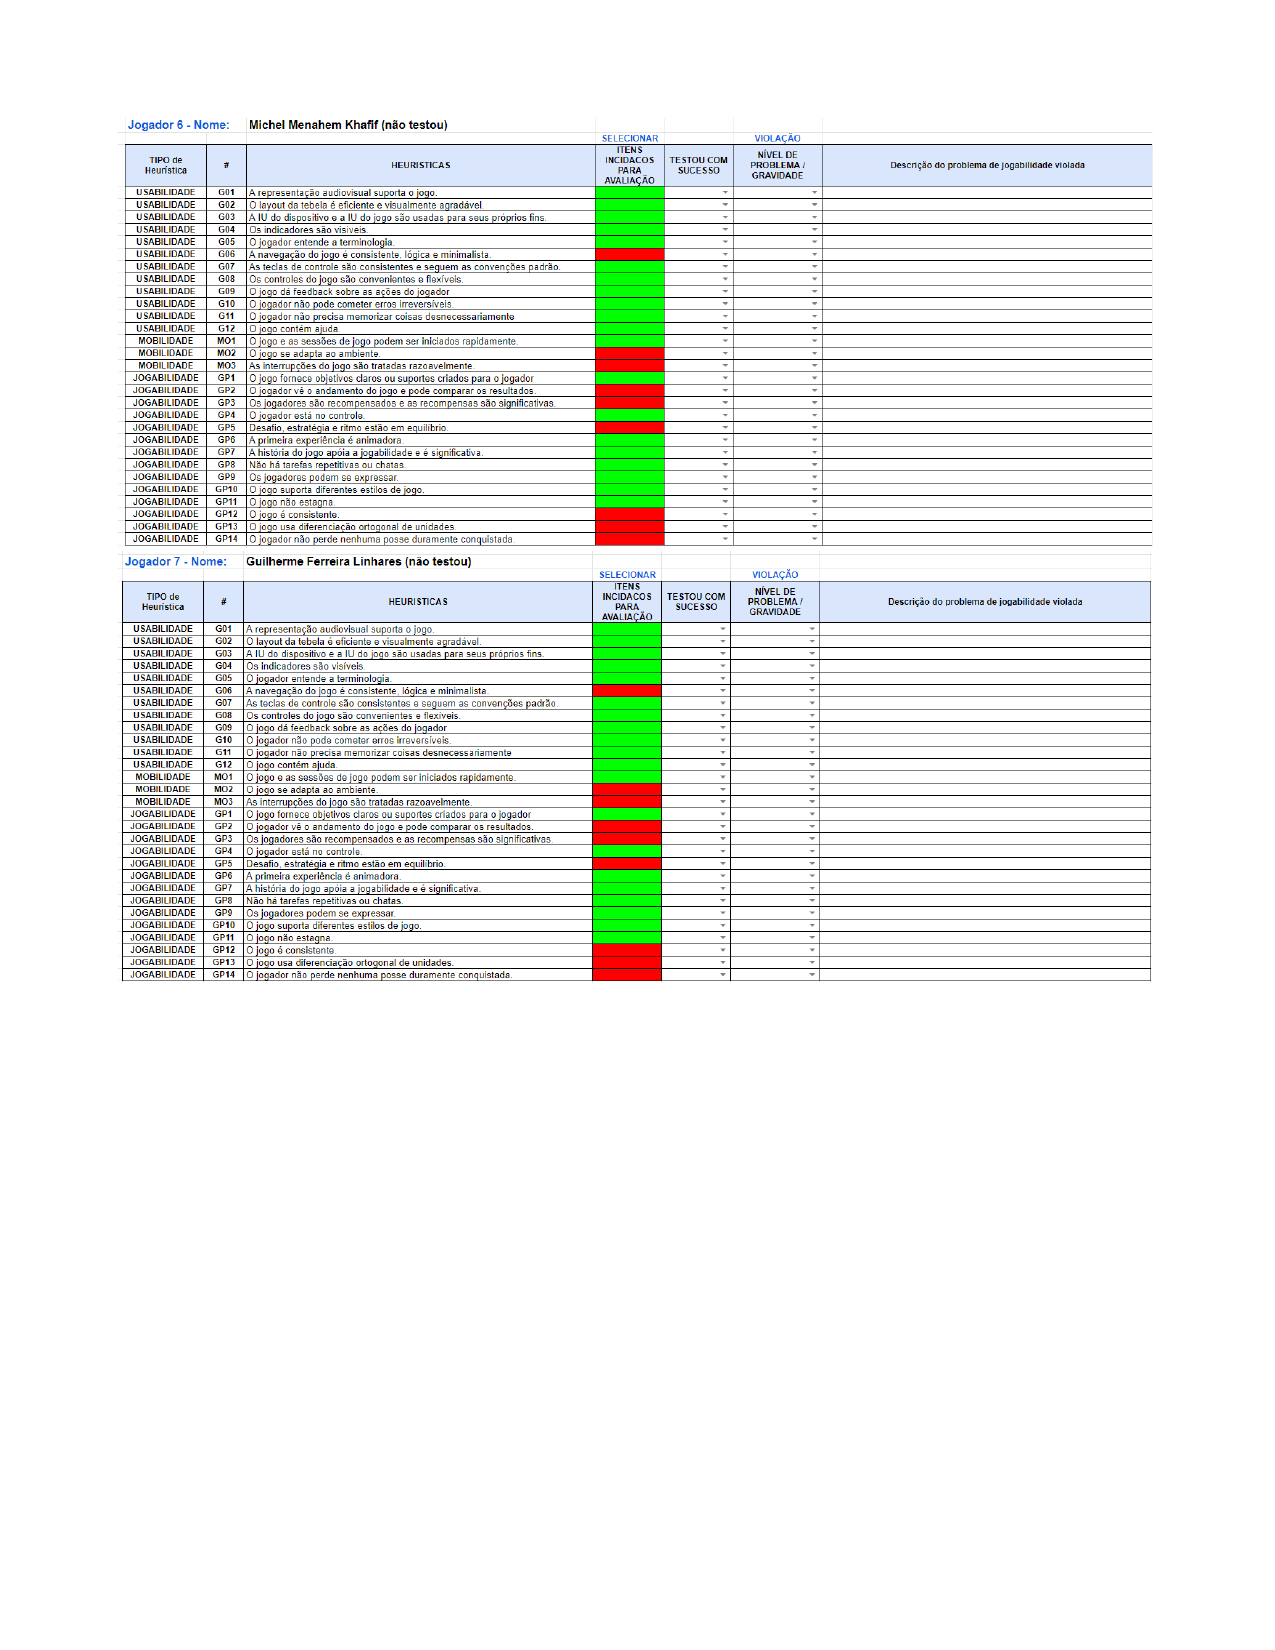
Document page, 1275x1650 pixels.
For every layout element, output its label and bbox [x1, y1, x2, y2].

picture [118, 551, 1153, 983]
picture [118, 118, 1153, 548]
